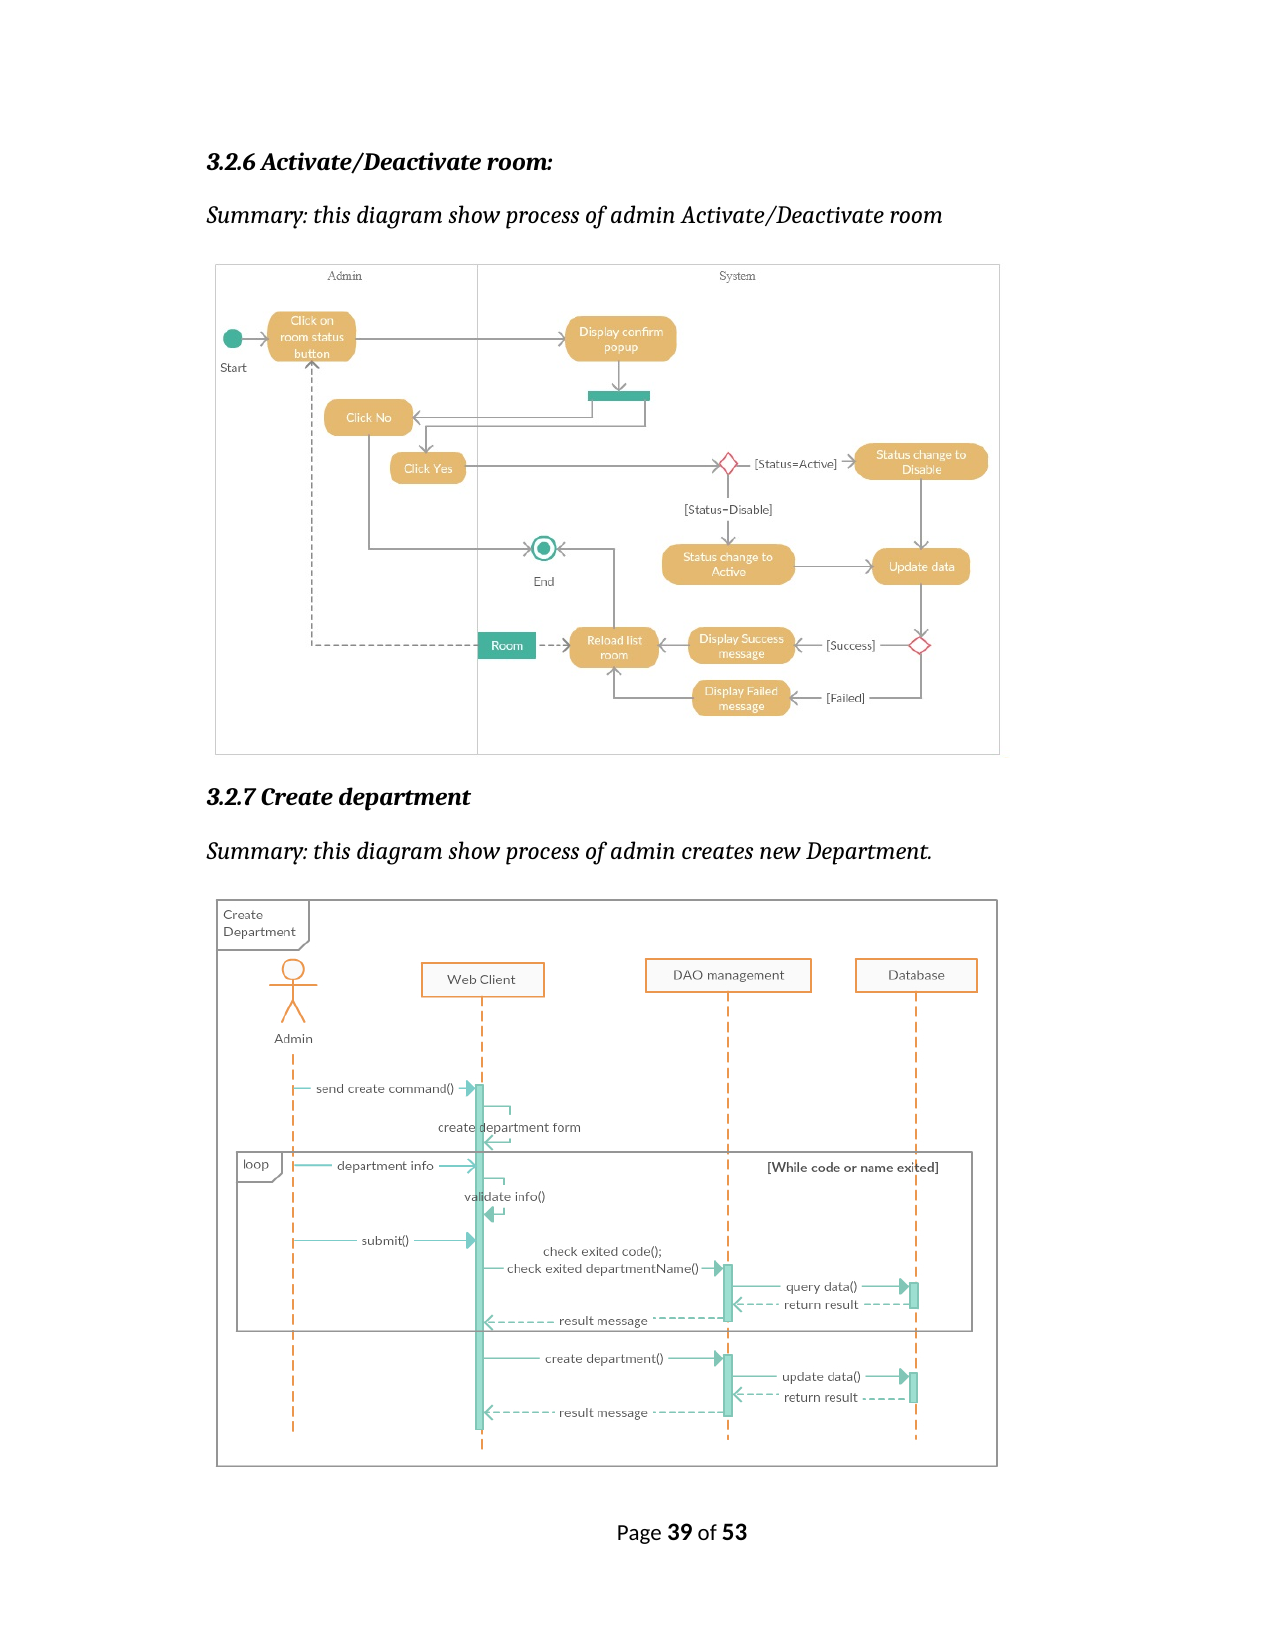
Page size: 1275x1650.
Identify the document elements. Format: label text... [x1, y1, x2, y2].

text 3.2.6 Activate/Deactivate room: [207, 148, 1157, 176]
text 3.2.7 Create department [207, 783, 1157, 812]
text Summary: this diagram show process of admin creates new Department. [207, 837, 1157, 866]
picture [206, 890, 1004, 1469]
text Summary: this diagram show process of admin Activate/Deactivate room [207, 201, 1157, 230]
picture [206, 255, 1010, 758]
